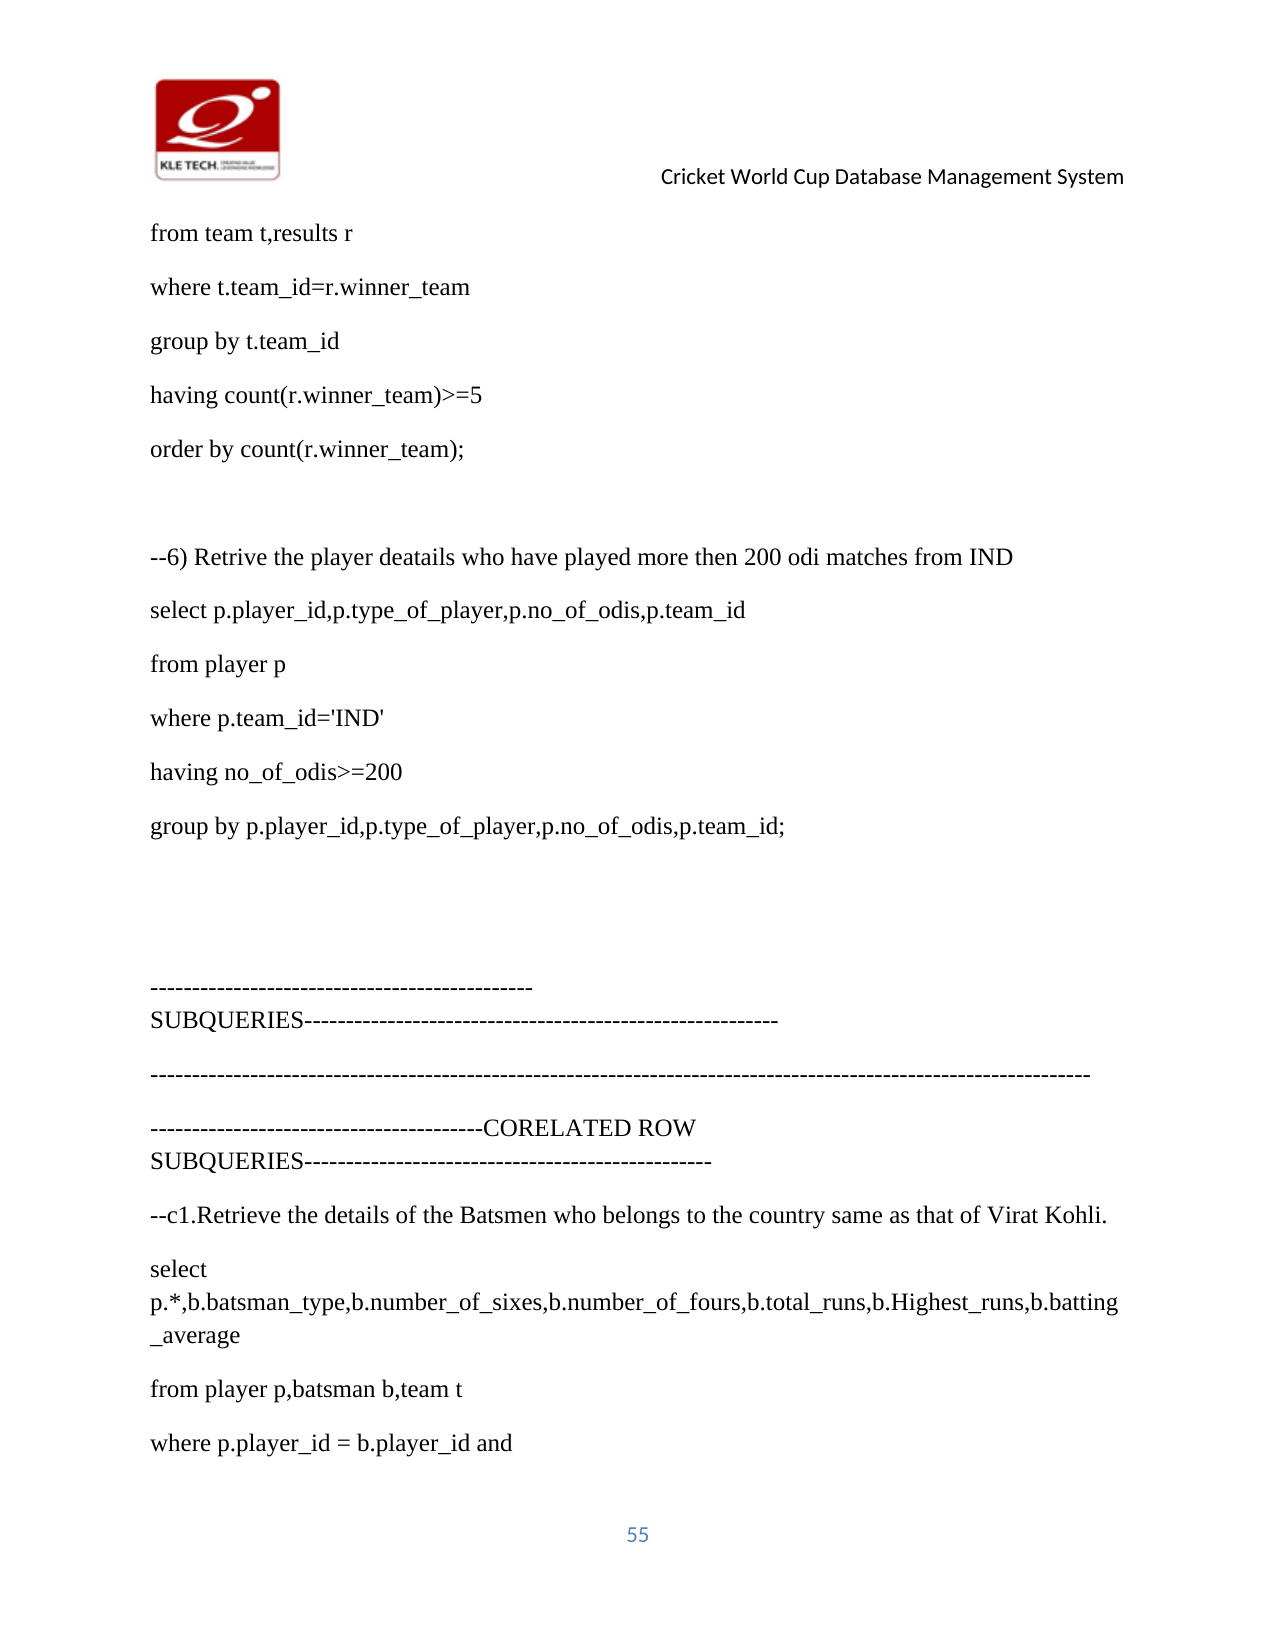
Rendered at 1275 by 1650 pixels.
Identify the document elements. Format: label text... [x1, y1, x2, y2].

text ----------------------------------------------------------------------------------------------------------------- [150, 1059, 1125, 1088]
text where p.player_id = b.player_id and [150, 1428, 1125, 1456]
text ----------------------------------------CORELATED ROW SUBQUERIES------------------------------------------------- [150, 1113, 1125, 1175]
text --6) Retrive the player deatails who have played more then 200 odi matches from IND [150, 542, 1125, 570]
picture [150, 73, 285, 185]
text group by t.team_id [150, 326, 1125, 355]
text from player p,batsman b,team t [150, 1374, 1125, 1402]
text having count(r.winner_team)>=5 [150, 380, 1125, 409]
text select p.*,b.batsman_type,b.number_of_sixes,b.number_of_fours,b.total_runs,b.Highest_runs,b.batting_average [150, 1254, 1125, 1349]
text where p.team_id='IND' [150, 703, 1125, 732]
text from team t,results r [150, 218, 1125, 247]
text group by p.player_id,p.type_of_player,p.no_of_odis,p.team_id; [150, 811, 1125, 839]
text order by count(r.winner_team); [150, 434, 1125, 463]
text from player p [150, 649, 1125, 678]
text ----------------------------------------------SUBQUERIES--------------------------------------------------------- [150, 972, 1125, 1034]
text --c1.Retrieve the details of the Batsmen who belongs to the country same as that of Virat Kohli. [150, 1200, 1125, 1229]
text where t.team_id=r.winner_team [150, 272, 1125, 301]
text select p.player_id,p.type_of_player,p.no_of_odis,p.team_id [150, 595, 1125, 624]
text having no_of_odis>=200 [150, 757, 1125, 786]
